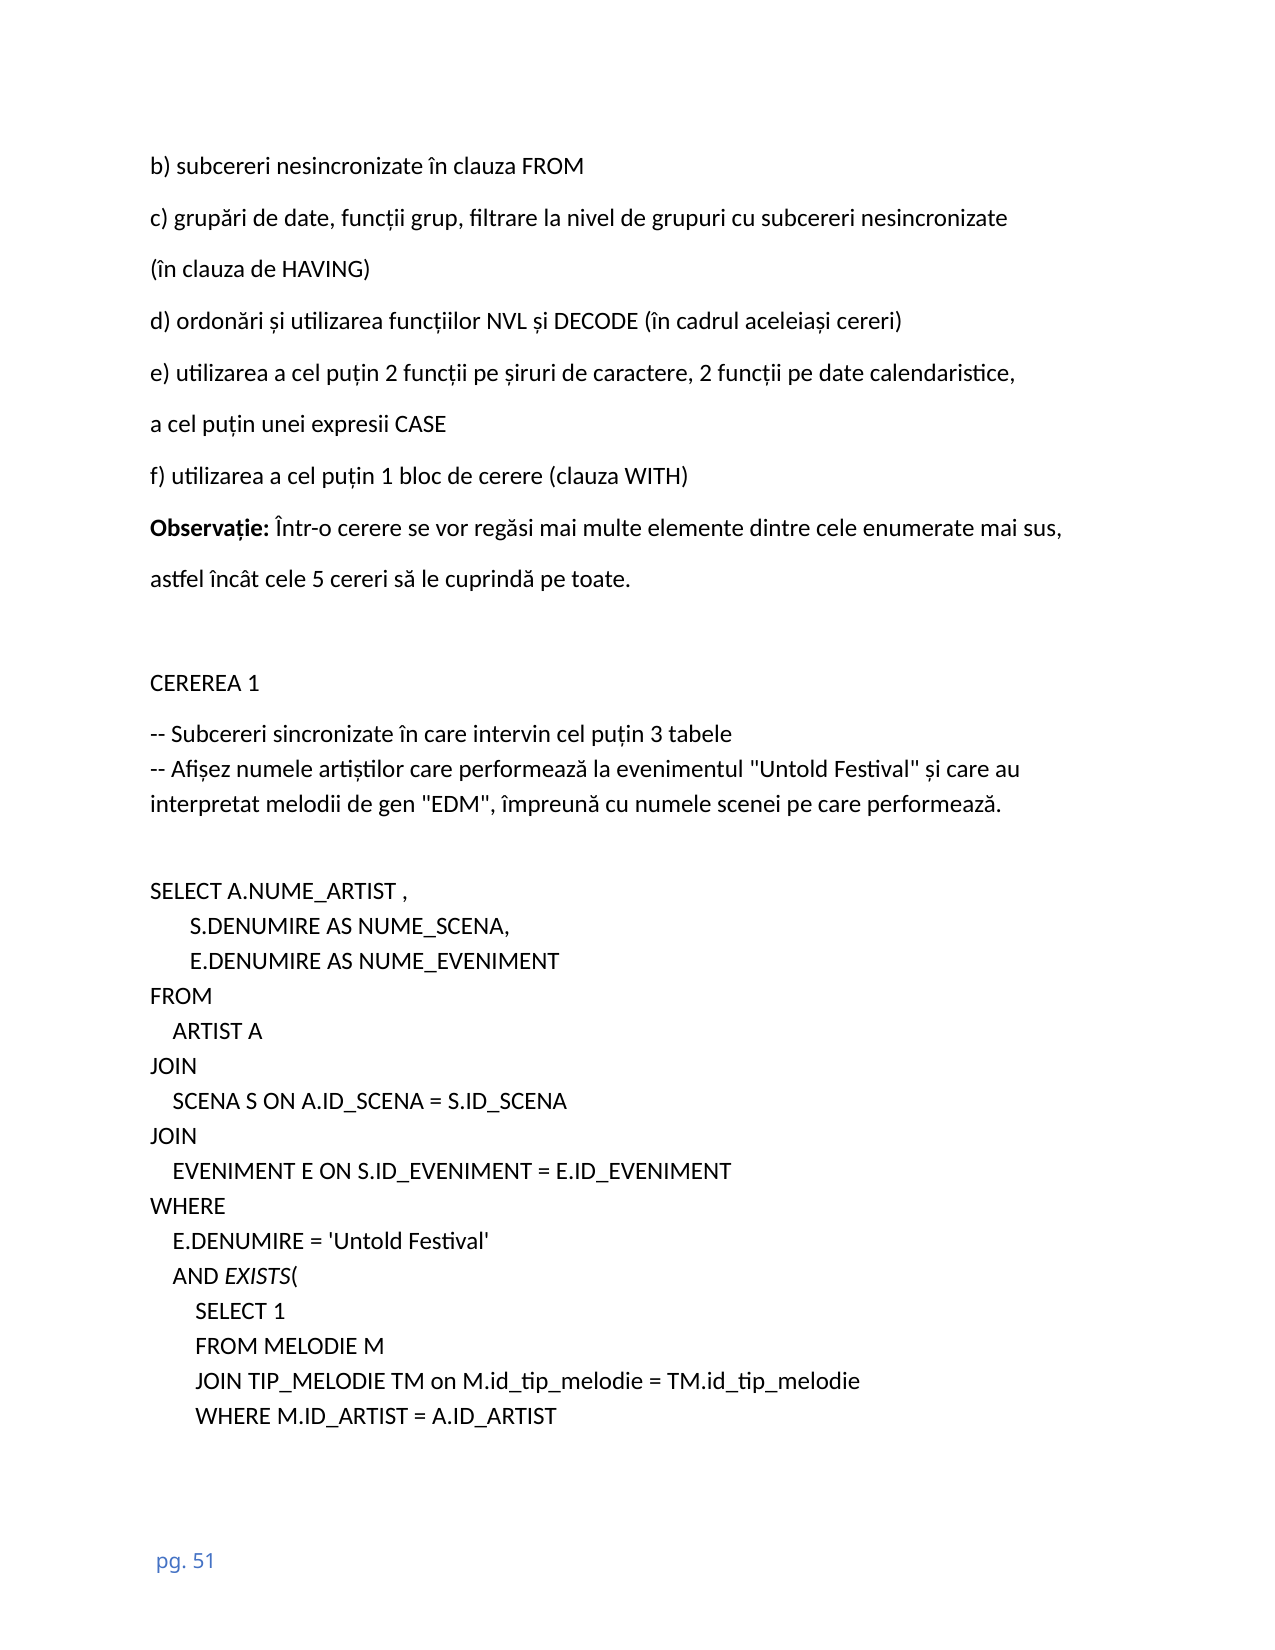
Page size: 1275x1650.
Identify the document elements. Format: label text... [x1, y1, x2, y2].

text -- Subcereri sincronizate în care intervin cel puțin 3 tabele -- Afișez numele artiștilor care performează la evenimentul "Untold Festival" și care au interpretat melodii de gen "EDM", împreună cu numele scenei pe care performează. [150, 718, 1125, 819]
text CEREREA 1 [150, 667, 1125, 697]
text e) utilizarea a cel puțin 2 funcții pe șiruri de caractere, 2 funcții pe date calendaristice, [150, 357, 1125, 387]
text f) utilizarea a cel puțin 1 bloc de cerere (clauza WITH) [150, 460, 1125, 491]
text (în clauza de HAVING) [150, 253, 1125, 284]
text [150, 840, 1125, 1431]
text astfel încât cele 5 cereri să le cuprindă pe toate. [150, 563, 1125, 594]
text c) grupări de date, funcții grup, filtrare la nivel de grupuri cu subcereri nesincronizate [150, 202, 1125, 232]
text Observație: Într-o cerere se vor regăsi mai multe elemente dintre cele enumerate mai sus, [150, 512, 1125, 542]
text b) subcereri nesincronizate în clauza FROM [150, 150, 1125, 181]
text d) ordonări și utilizarea funcțiilor NVL și DECODE (în cadrul aceleiași cereri) [150, 305, 1125, 336]
text a cel puțin unei expresii CASE [150, 408, 1125, 439]
